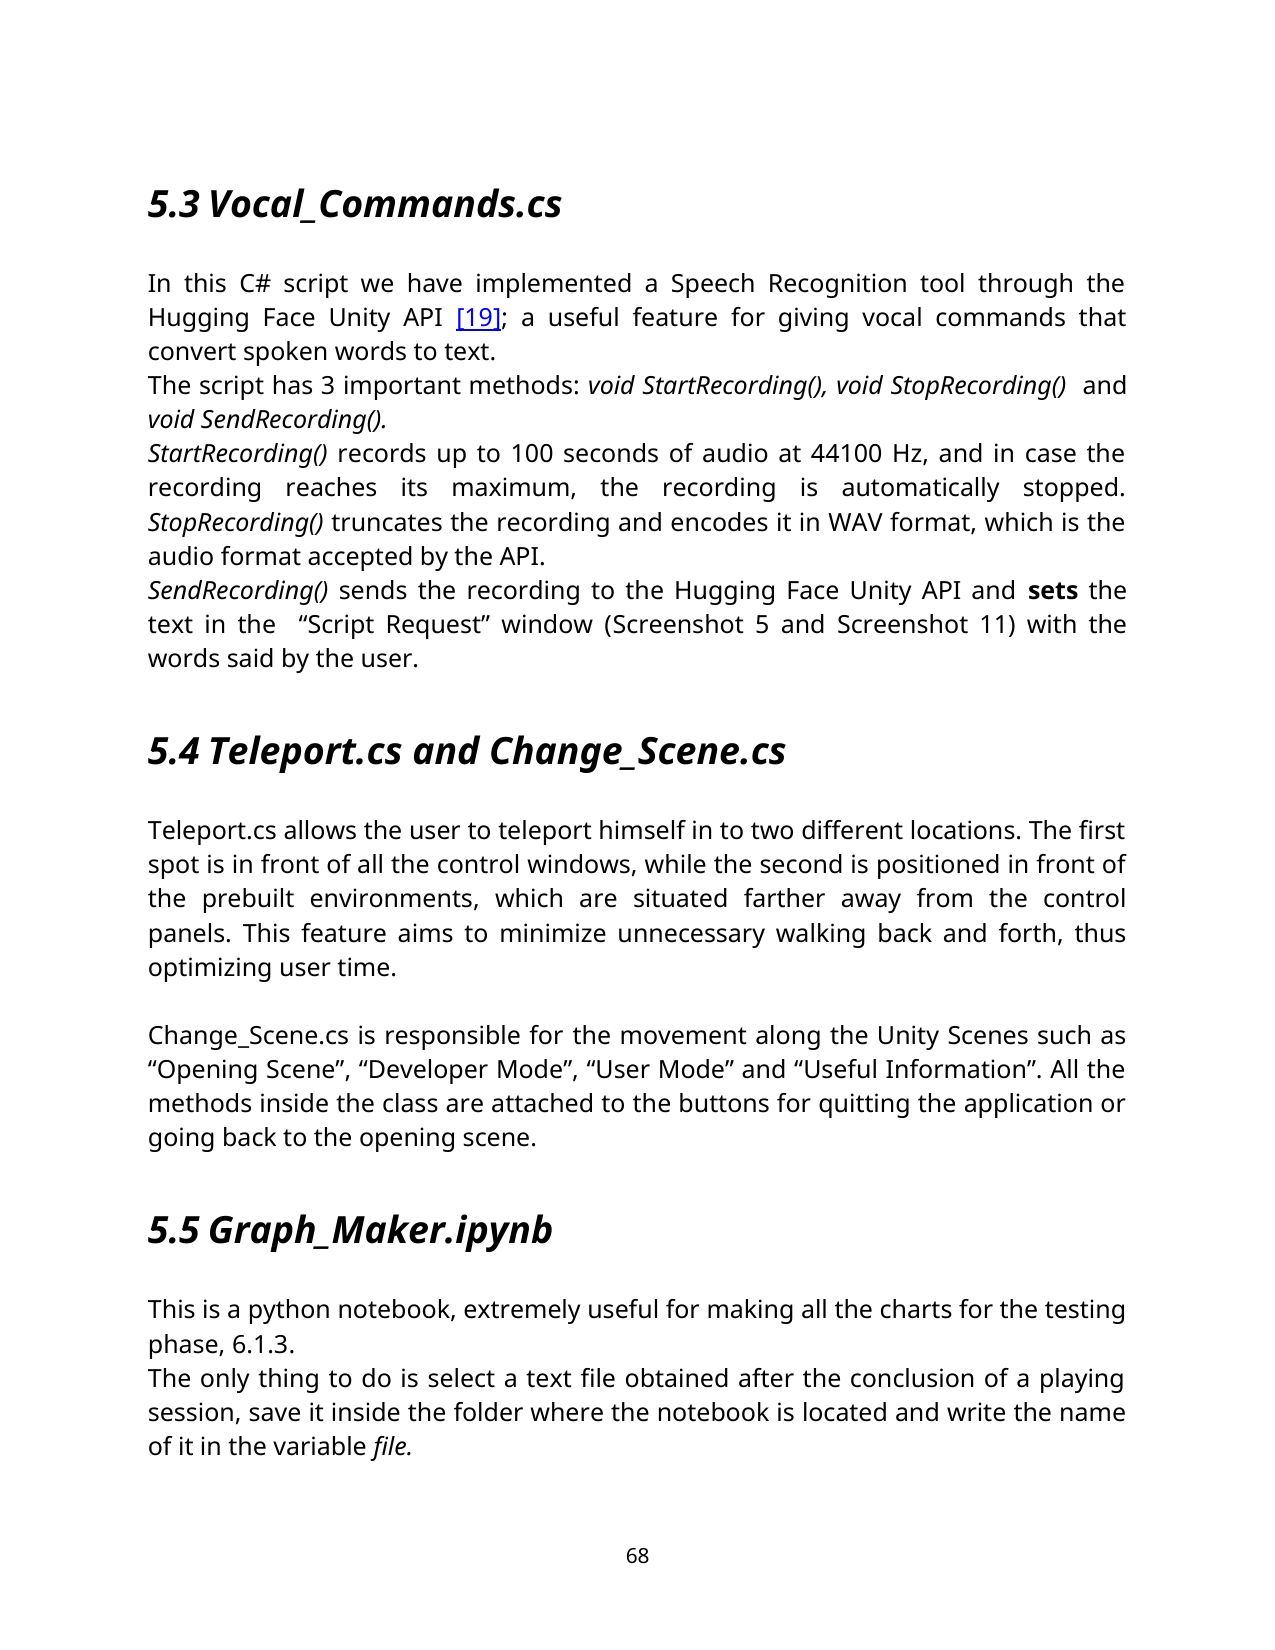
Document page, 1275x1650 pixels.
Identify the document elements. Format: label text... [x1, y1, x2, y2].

text Change_Scene.cs is responsible for the movement along the Unity Scenes such as “Opening Scene”, “Developer Mode”, “User Mode” and “Useful Information”. All the methods inside the class are attached to the buttons for quitting the application or going back to the opening scene. [148, 1017, 1127, 1154]
text In this C# script we have implemented a Speech Recognition tool through the Hugging Face Unity API [19]; a useful feature for giving vocal commands that convert spoken words to text. [148, 266, 1127, 368]
text The only thing to do is select a text file obtained after the conclusion of a playing session, save it inside the folder where the notebook is located and write the name of it in the variable file. [148, 1360, 1127, 1462]
text StartRecording() records up to 100 seconds of audio at 44100 Hz, and in case the recording reaches its maximum, the recording is automatically stopped. StopRecording() truncates the recording and encodes it in WAV format, which is the audio format accepted by the API. [148, 436, 1127, 572]
subtitle Teleport.cs and Change_Scene.cs [148, 724, 1127, 776]
text The script has 3 important methods: void StartRecording(), void StopRecording() and void SendRecording(). [148, 368, 1127, 436]
text This is a python notebook, extremely useful for making all the charts for the testing phase, 6.1.3. [148, 1292, 1127, 1360]
subtitle Vocal_Commands.cs [148, 177, 1127, 228]
text Teleport.cs allows the user to teleport himself in to two different locations. The first spot is in front of all the control windows, while the second is positioned in front of the prebuilt environments, which are situated farther away from the control panels. This feature aims to minimize unnecessary walking back and forth, thus optimizing user time. [148, 813, 1127, 983]
text SendRecording() sends the recording to the Hugging Face Unity API and sets the text in the “Script Request” window (Screenshot 5 and Screenshot 11) with the words said by the user. [148, 572, 1127, 674]
subtitle Graph_Maker.ipynb [148, 1204, 1127, 1255]
